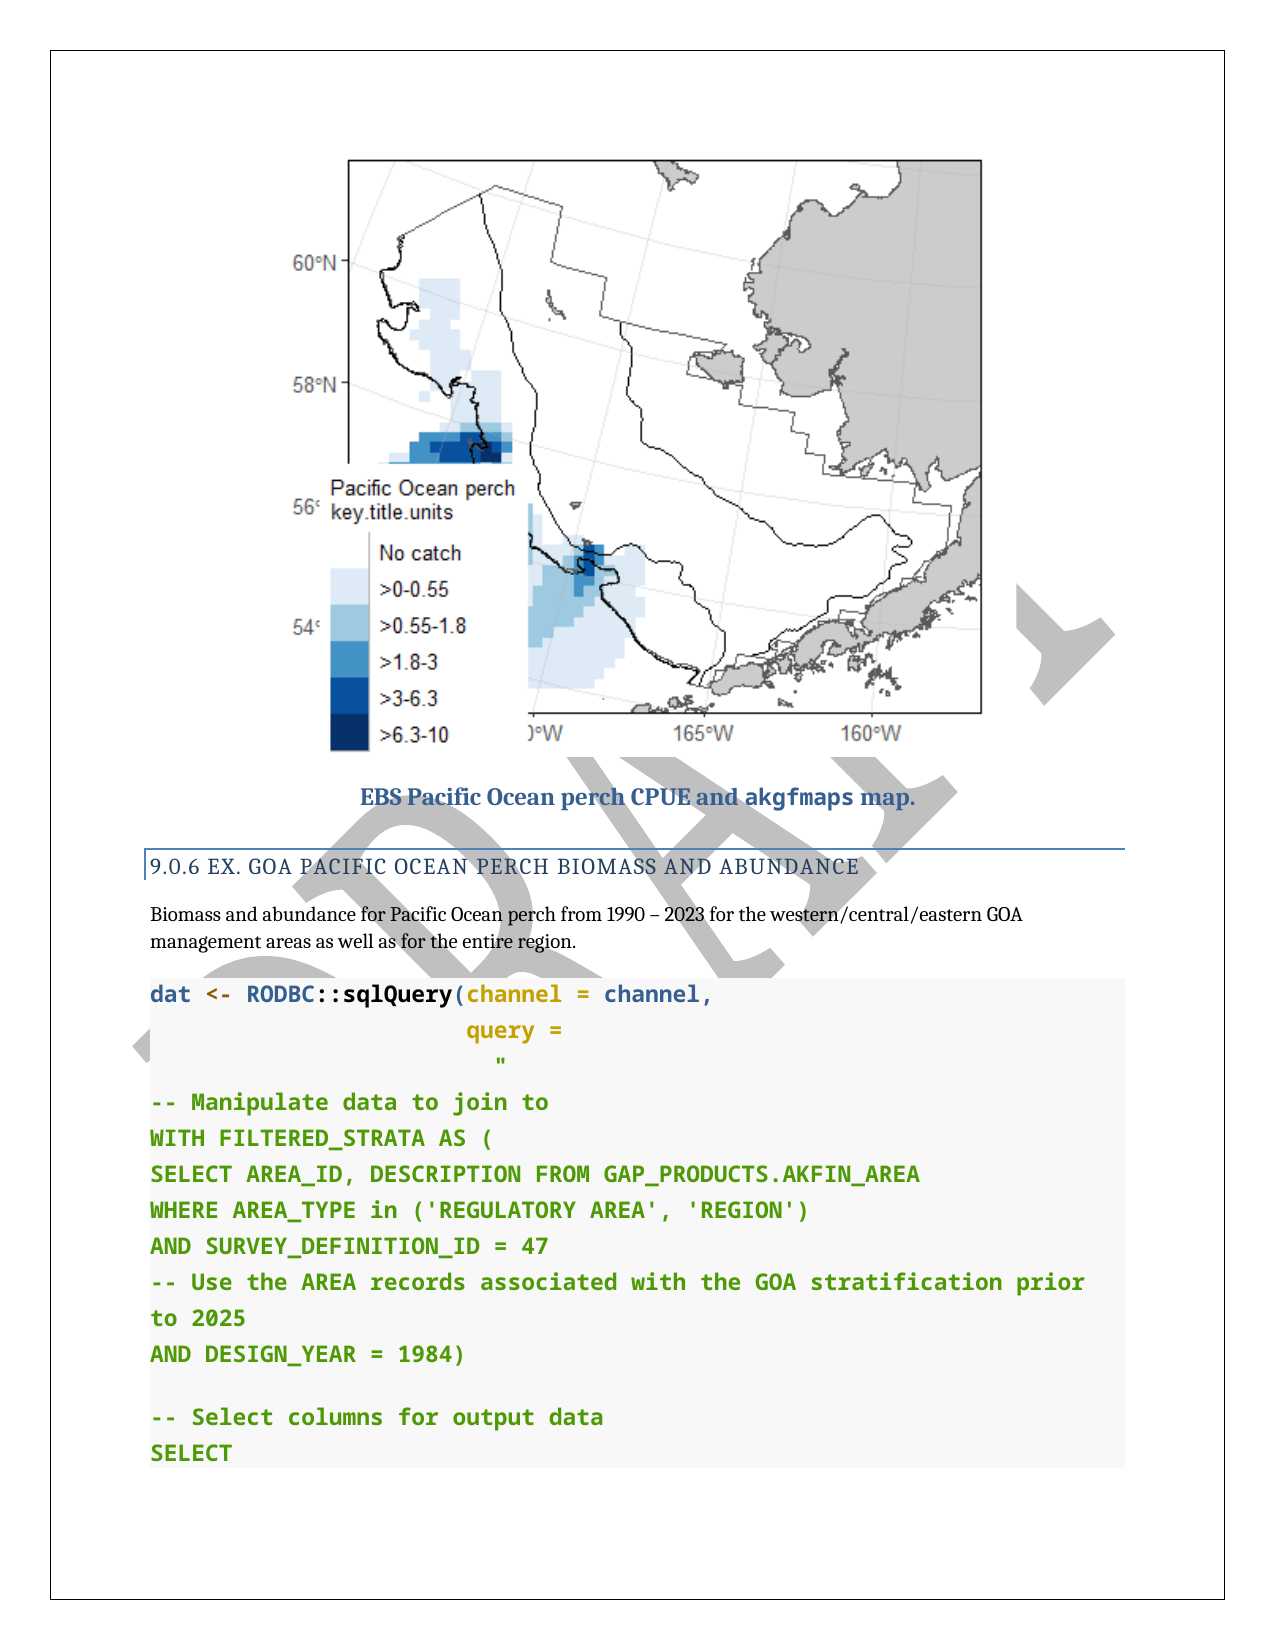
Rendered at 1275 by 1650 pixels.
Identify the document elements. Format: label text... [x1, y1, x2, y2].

subtitle 9.0.6 Ex. GOA Pacific Ocean perch biomass and abundance [146, 850, 1125, 880]
picture [258, 150, 1017, 757]
text Biomass and abundance for Pacific Ocean perch from 1990 – 2023 for the western/central/eastern GOA management areas as well as for the entire region. [150, 903, 1125, 954]
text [150, 978, 1125, 1468]
text EBS Pacific Ocean perch CPUE and akgfmaps map. [150, 781, 1125, 812]
